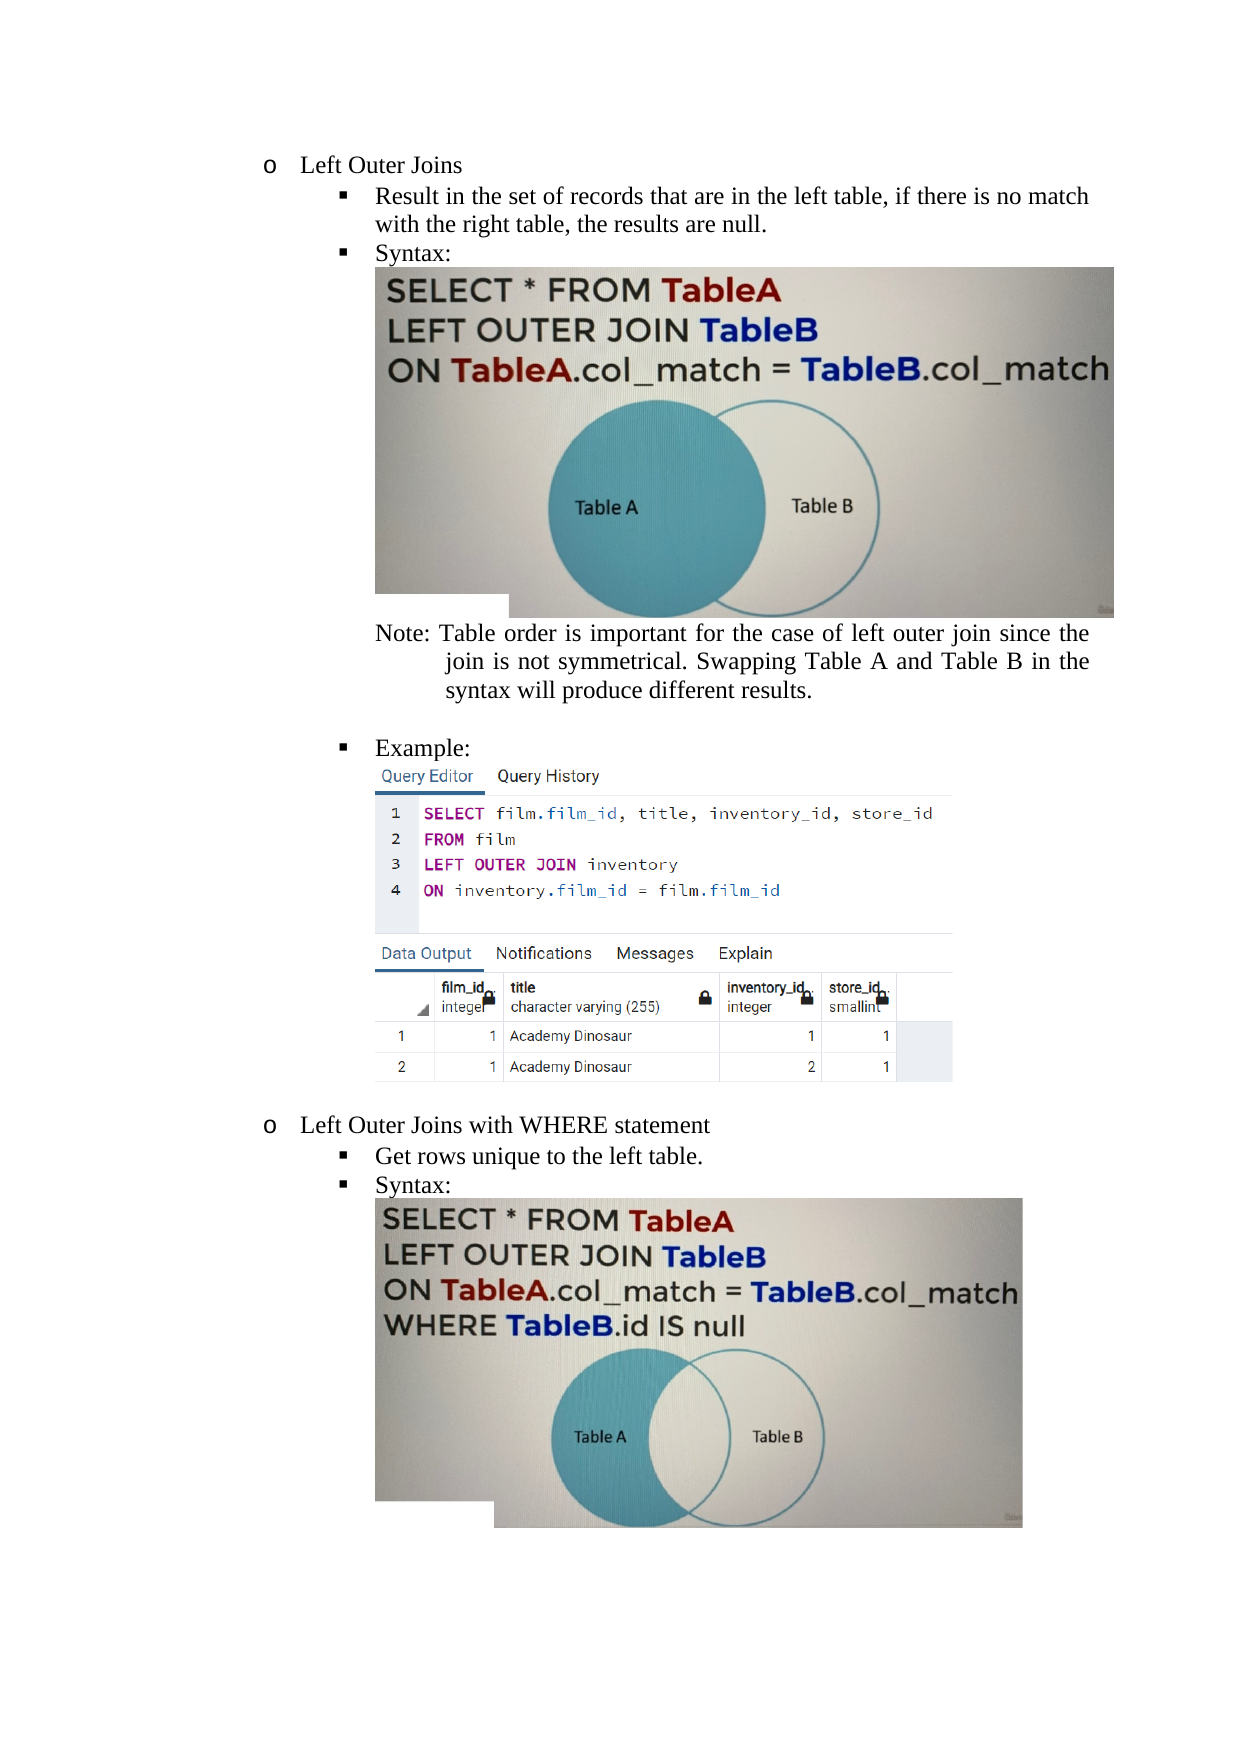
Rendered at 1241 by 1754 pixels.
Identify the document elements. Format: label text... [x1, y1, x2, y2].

list Note: Table order is important for the case of left outer join since the join is not symmetrical. Swapping Table A and Table B in the syntax will produce different results. [375, 618, 1090, 704]
list Get rows unique to the left table. [337, 1141, 1090, 1170]
list Syntax: [337, 1170, 1090, 1198]
list Left Outer Joins with WHERE statement [262, 1110, 1090, 1141]
list Example: [337, 733, 1090, 761]
list Result in the set of records that are in the left table, if there is no match with the right table, the results are null. [337, 181, 1090, 238]
picture [375, 1198, 1023, 1528]
picture [375, 761, 953, 1082]
picture [375, 267, 1114, 618]
list Left Outer Joins [262, 150, 1090, 181]
list Syntax: [337, 238, 1090, 267]
